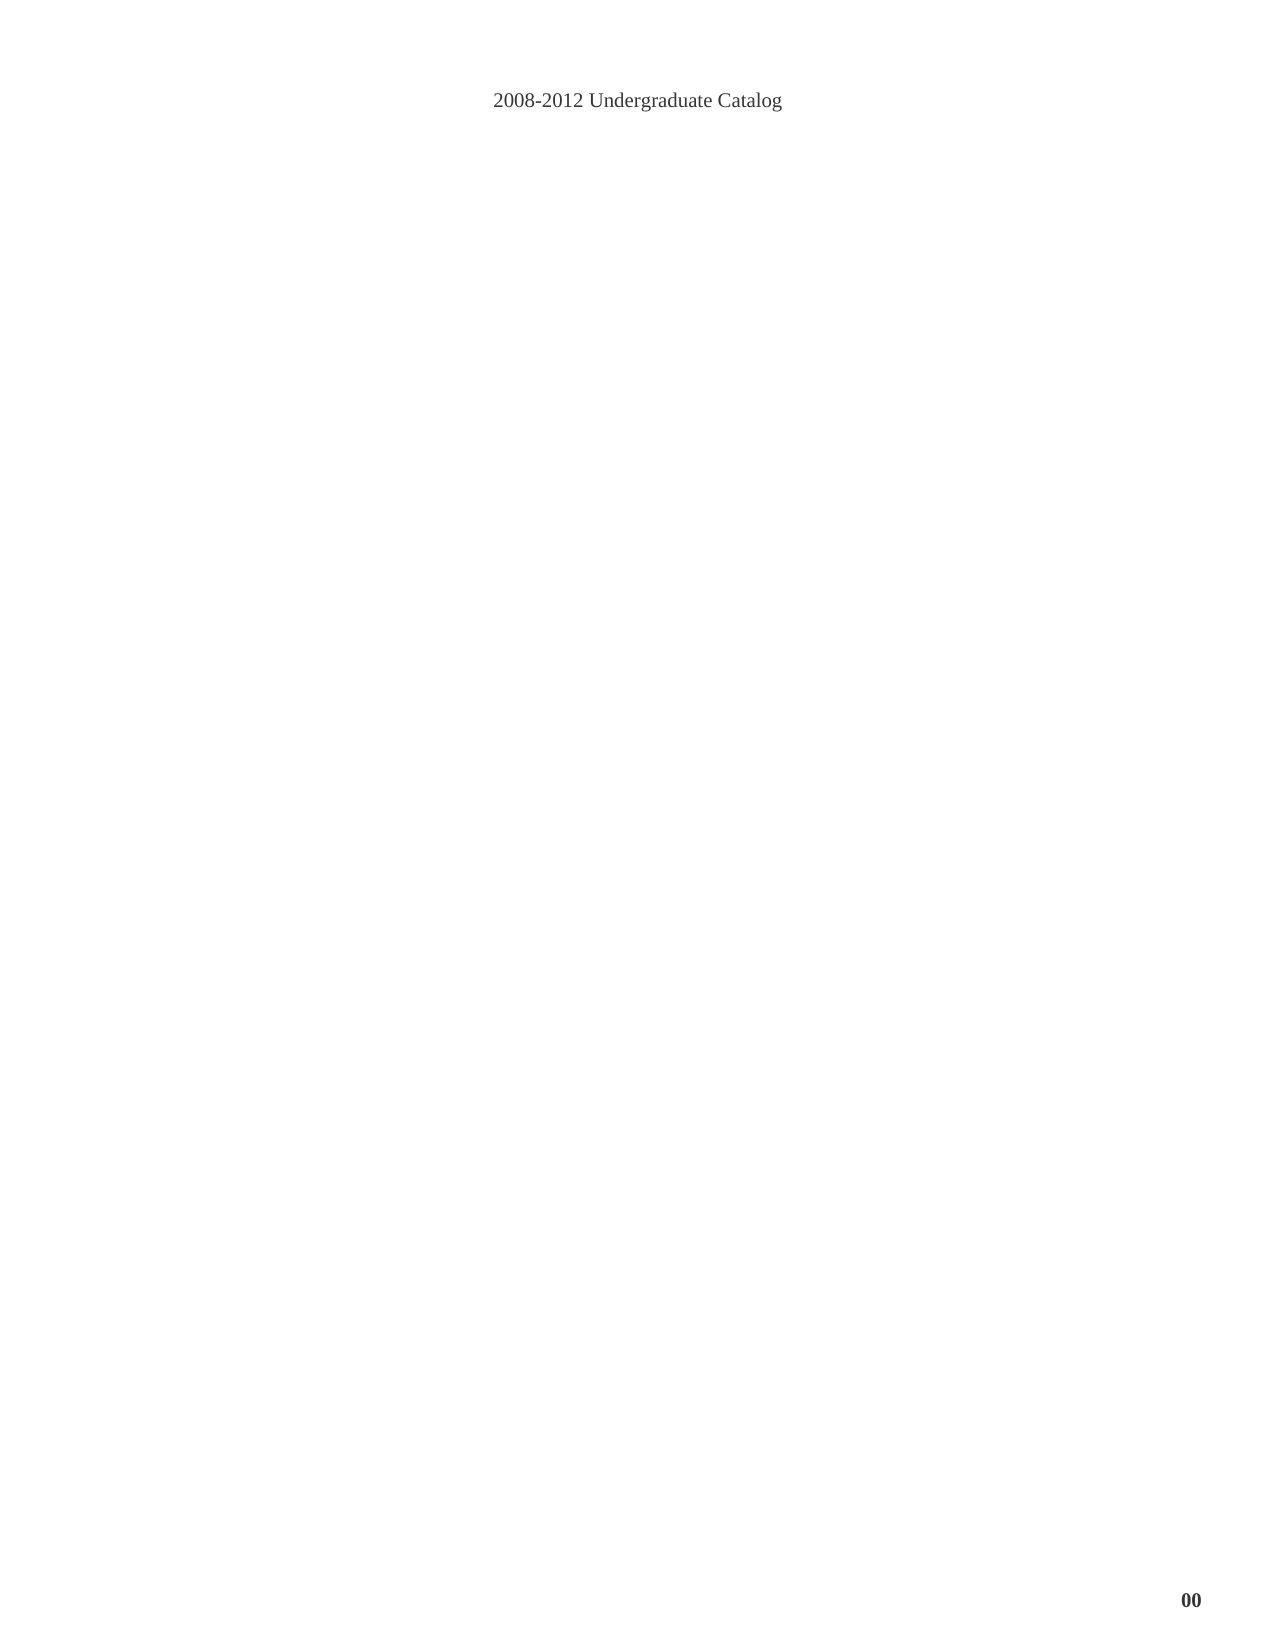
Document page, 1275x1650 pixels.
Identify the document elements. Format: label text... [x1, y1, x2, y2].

text 2008-2012 Undergraduate Catalog [493, 88, 787, 112]
